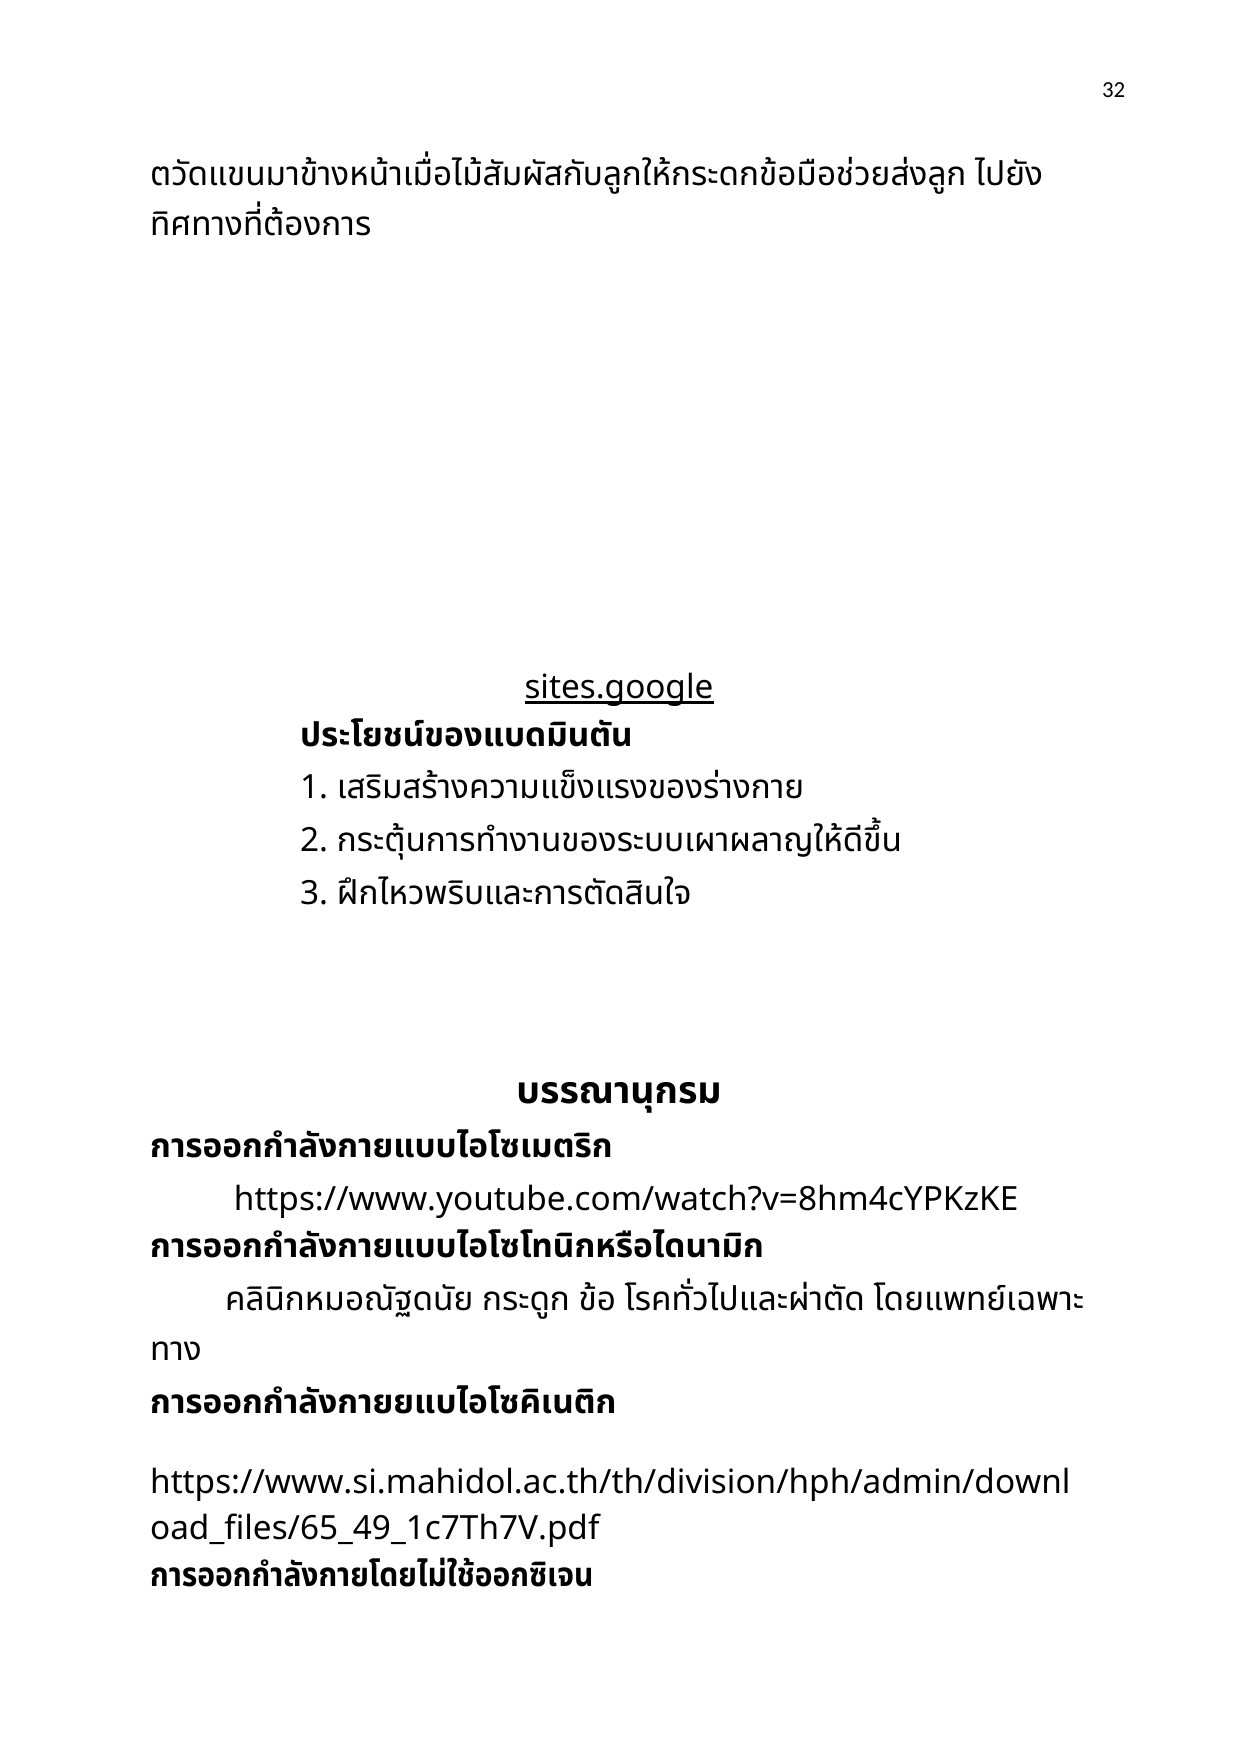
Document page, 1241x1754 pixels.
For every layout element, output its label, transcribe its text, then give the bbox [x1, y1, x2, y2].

text ประโยชน์ของแบดมินตัน [150, 711, 1087, 761]
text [150, 150, 1087, 251]
text 2. กระตุ้นการทำงานของระบบเผาผลาญให้ดีขึ้น [150, 816, 1087, 866]
text https://www.si.mahidol.ac.th/th/division/hph/admin/download_files/65_49_1c7Th7V.pdf [150, 1430, 1087, 1549]
text บรรณานุกรม [150, 1064, 1087, 1120]
text 3. ฝึกไหวพริบและการตัดสินใจ [150, 868, 1087, 919]
text sites.google [150, 663, 1087, 708]
text การออกกำลังกายยแบไอโซคิเนติก [150, 1378, 1087, 1428]
text https://www.youtube.com/watch?v=8hm4cYPKzKE [150, 1175, 1087, 1220]
text การออกกำลังกายแบบไอโซเมตริก [150, 1122, 1087, 1173]
text 1. เสริมสร้างความแข็งแรงของร่างกาย [150, 763, 1087, 814]
text คลินิกหมอณัฐดนัย กระดูก ข้อ โรคทั่วไปและผ่าตัด โดยแพทย์เฉพาะทาง [150, 1275, 1087, 1376]
text การออกกำลังกายโดยไม่ใช้ออกซิเจน [150, 1551, 1087, 1602]
text การออกกำลังกายแบบไอโซโทนิกหรือไดนามิก [150, 1222, 1087, 1273]
